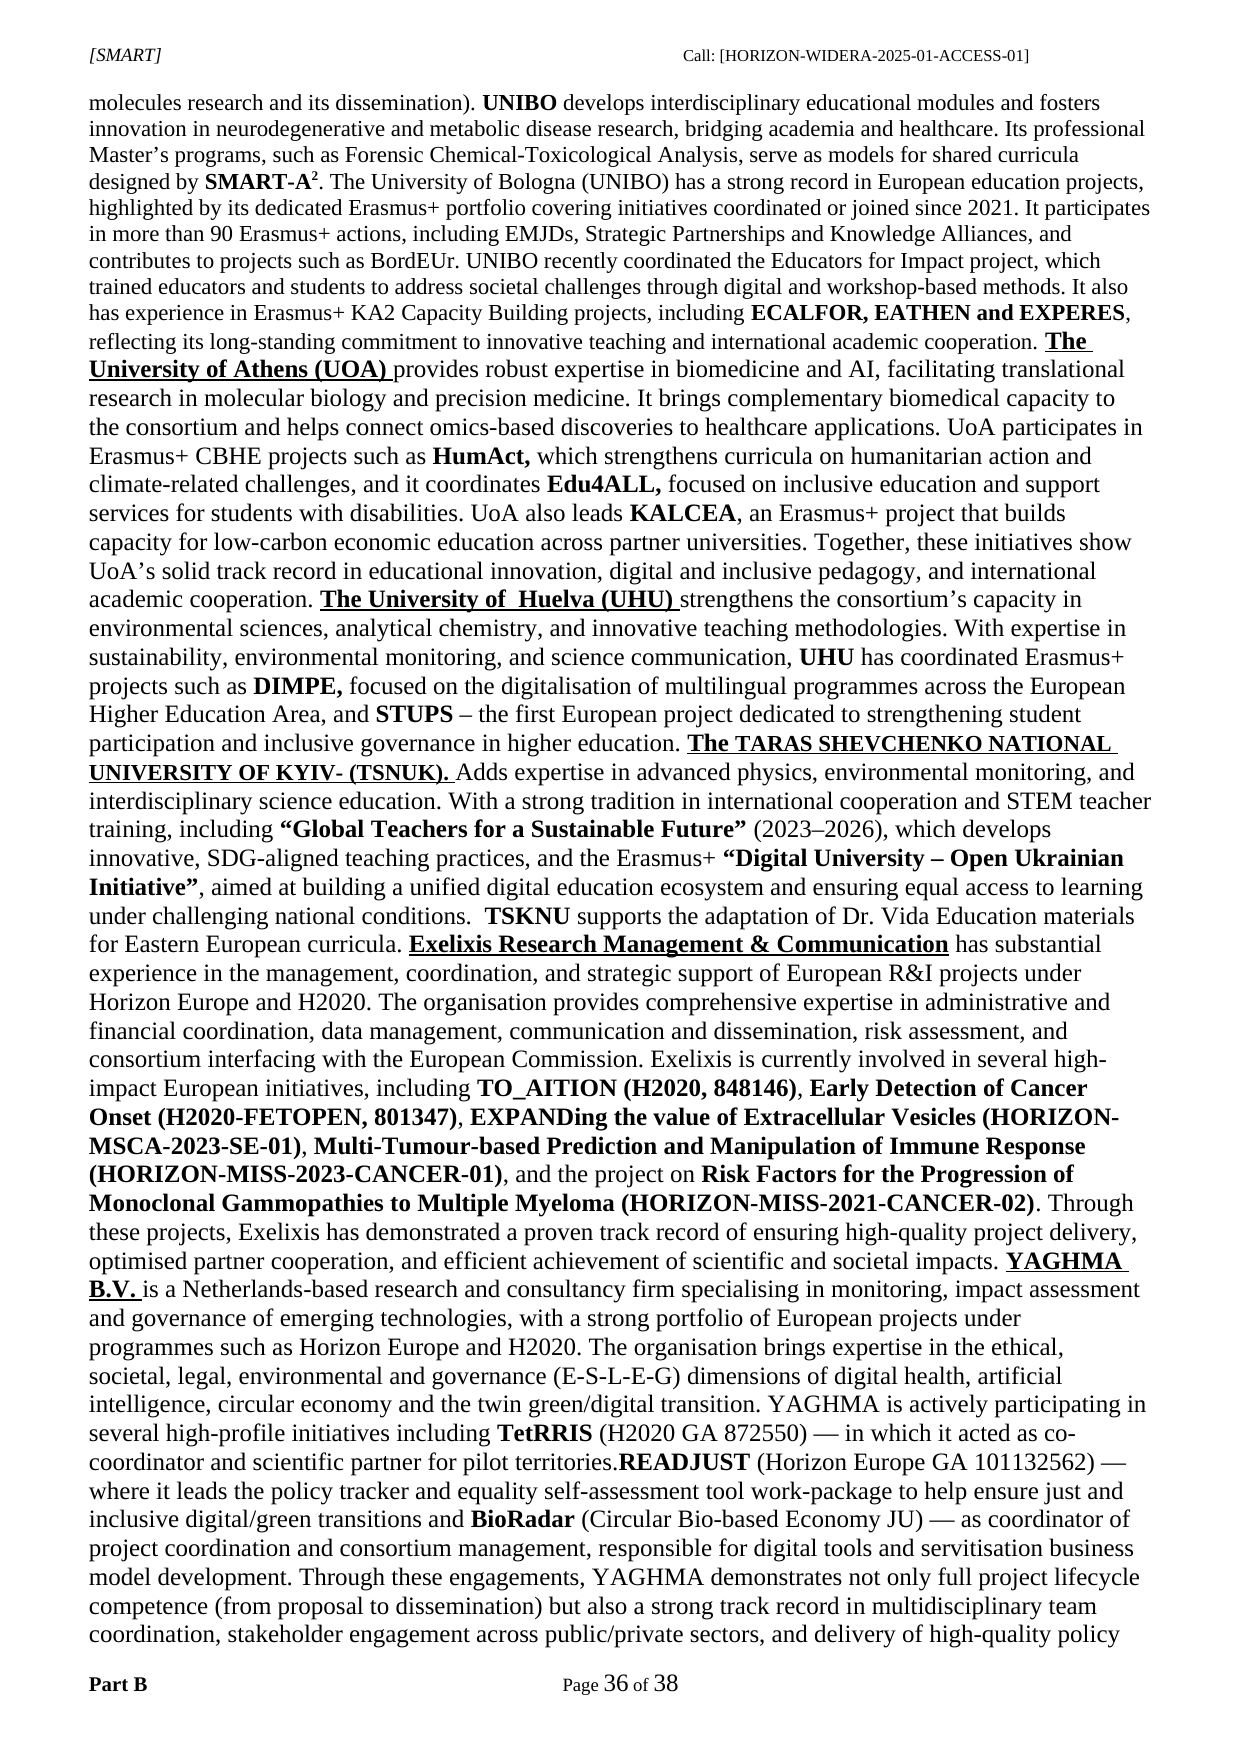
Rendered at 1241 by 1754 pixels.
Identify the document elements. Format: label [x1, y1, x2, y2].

text [89, 89, 1152, 1648]
